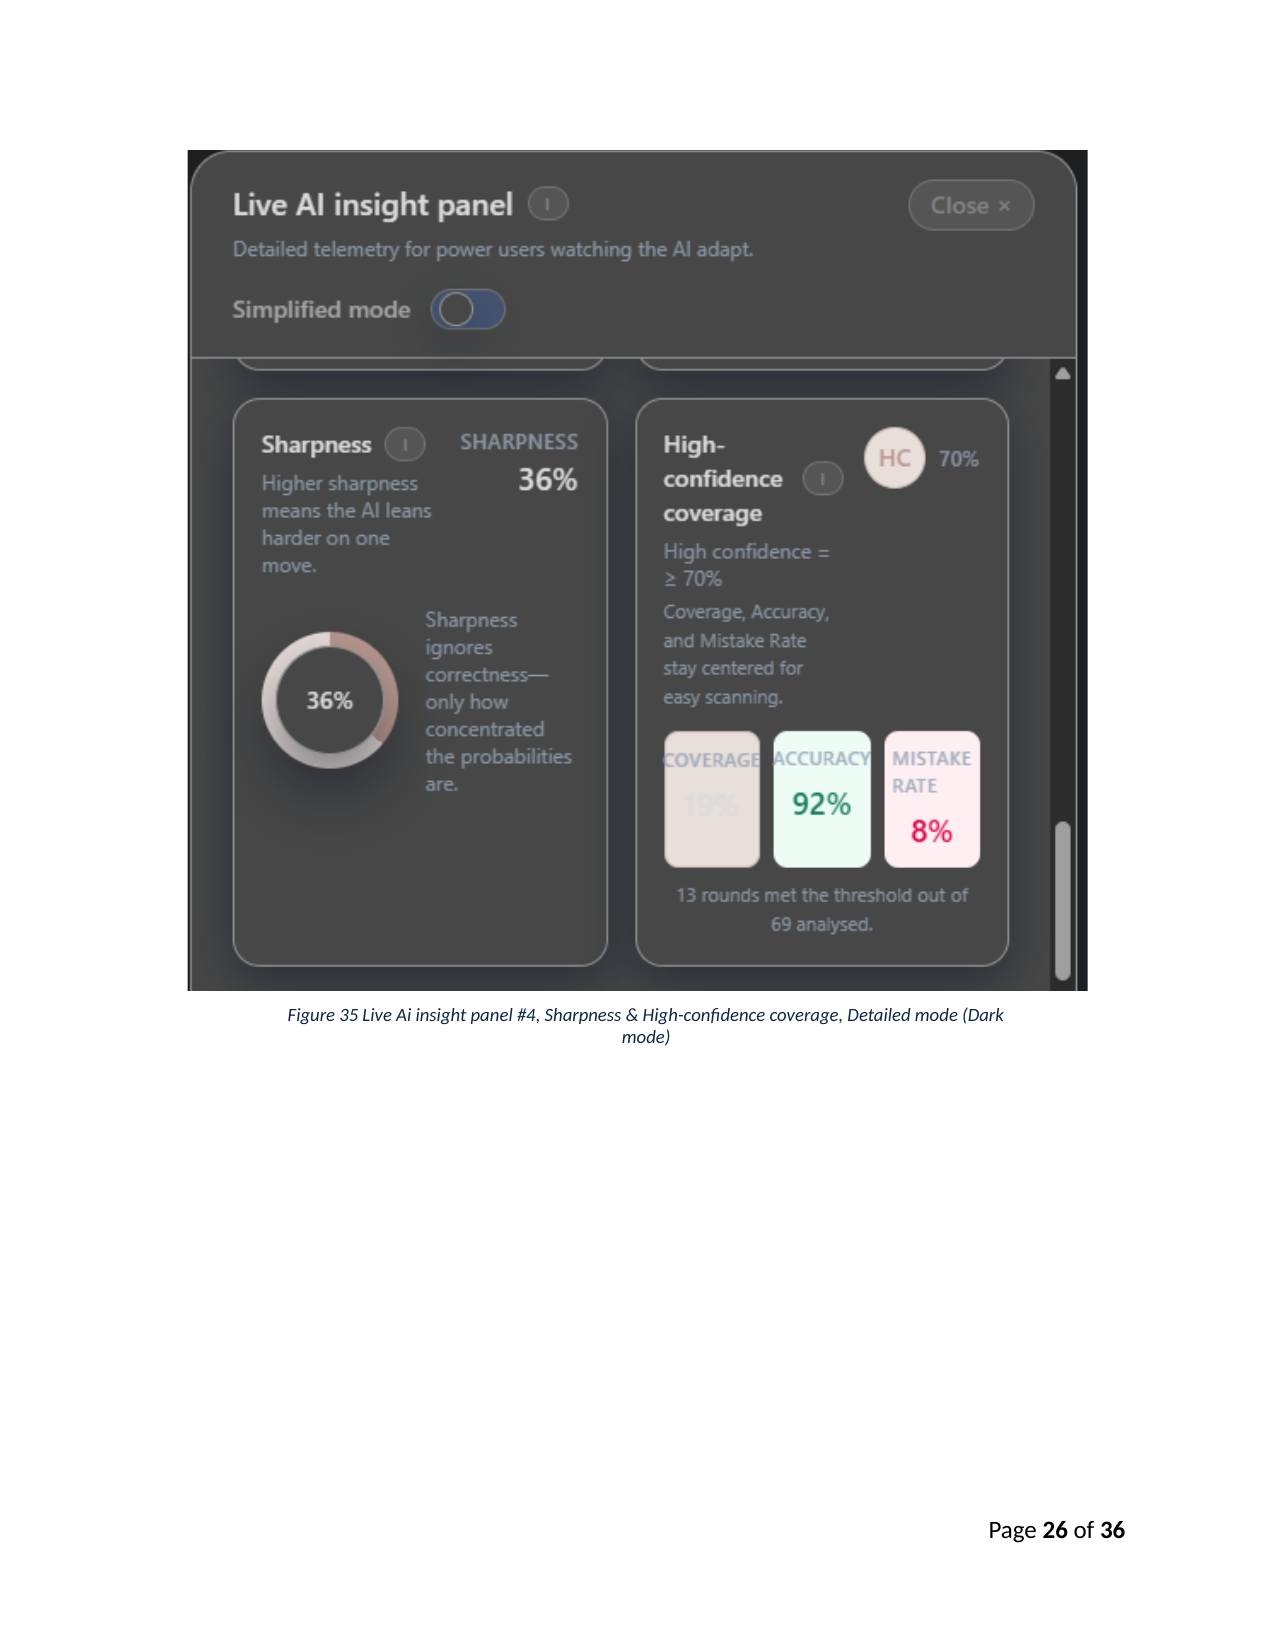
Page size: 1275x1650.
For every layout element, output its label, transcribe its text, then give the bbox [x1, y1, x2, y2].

picture [187, 150, 1088, 991]
